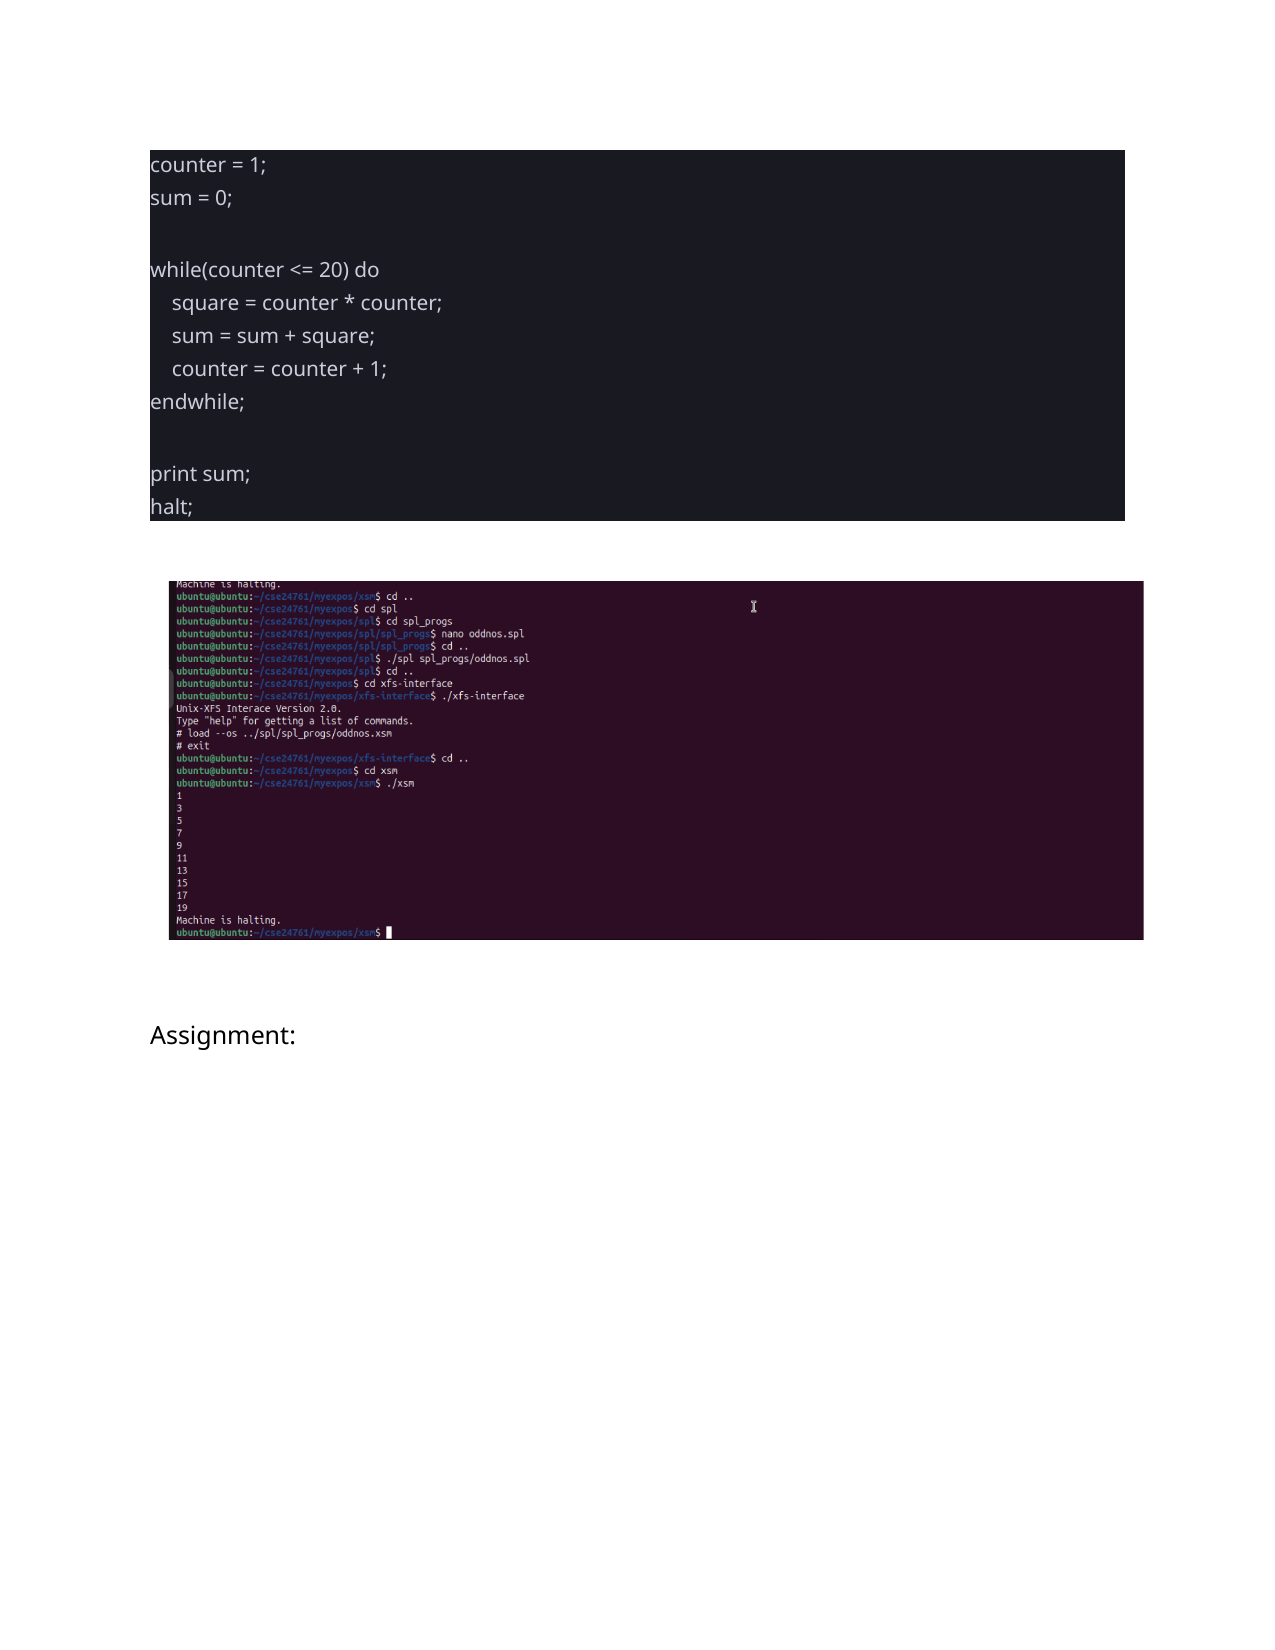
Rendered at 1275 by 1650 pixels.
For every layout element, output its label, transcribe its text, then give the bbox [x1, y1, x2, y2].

text endwhile; [150, 387, 1125, 415]
text square = counter * counter; [150, 288, 1125, 317]
text counter = counter + 1; [150, 354, 1125, 382]
text sum = 0; [150, 183, 1125, 211]
text Assignment: [150, 1017, 1125, 1051]
text while(counter <= 20) do [150, 255, 1125, 284]
text counter = 1; [150, 150, 1125, 178]
text sum = sum + square; [150, 321, 1125, 349]
text halt; [150, 492, 1125, 521]
text print sum; [150, 459, 1125, 488]
